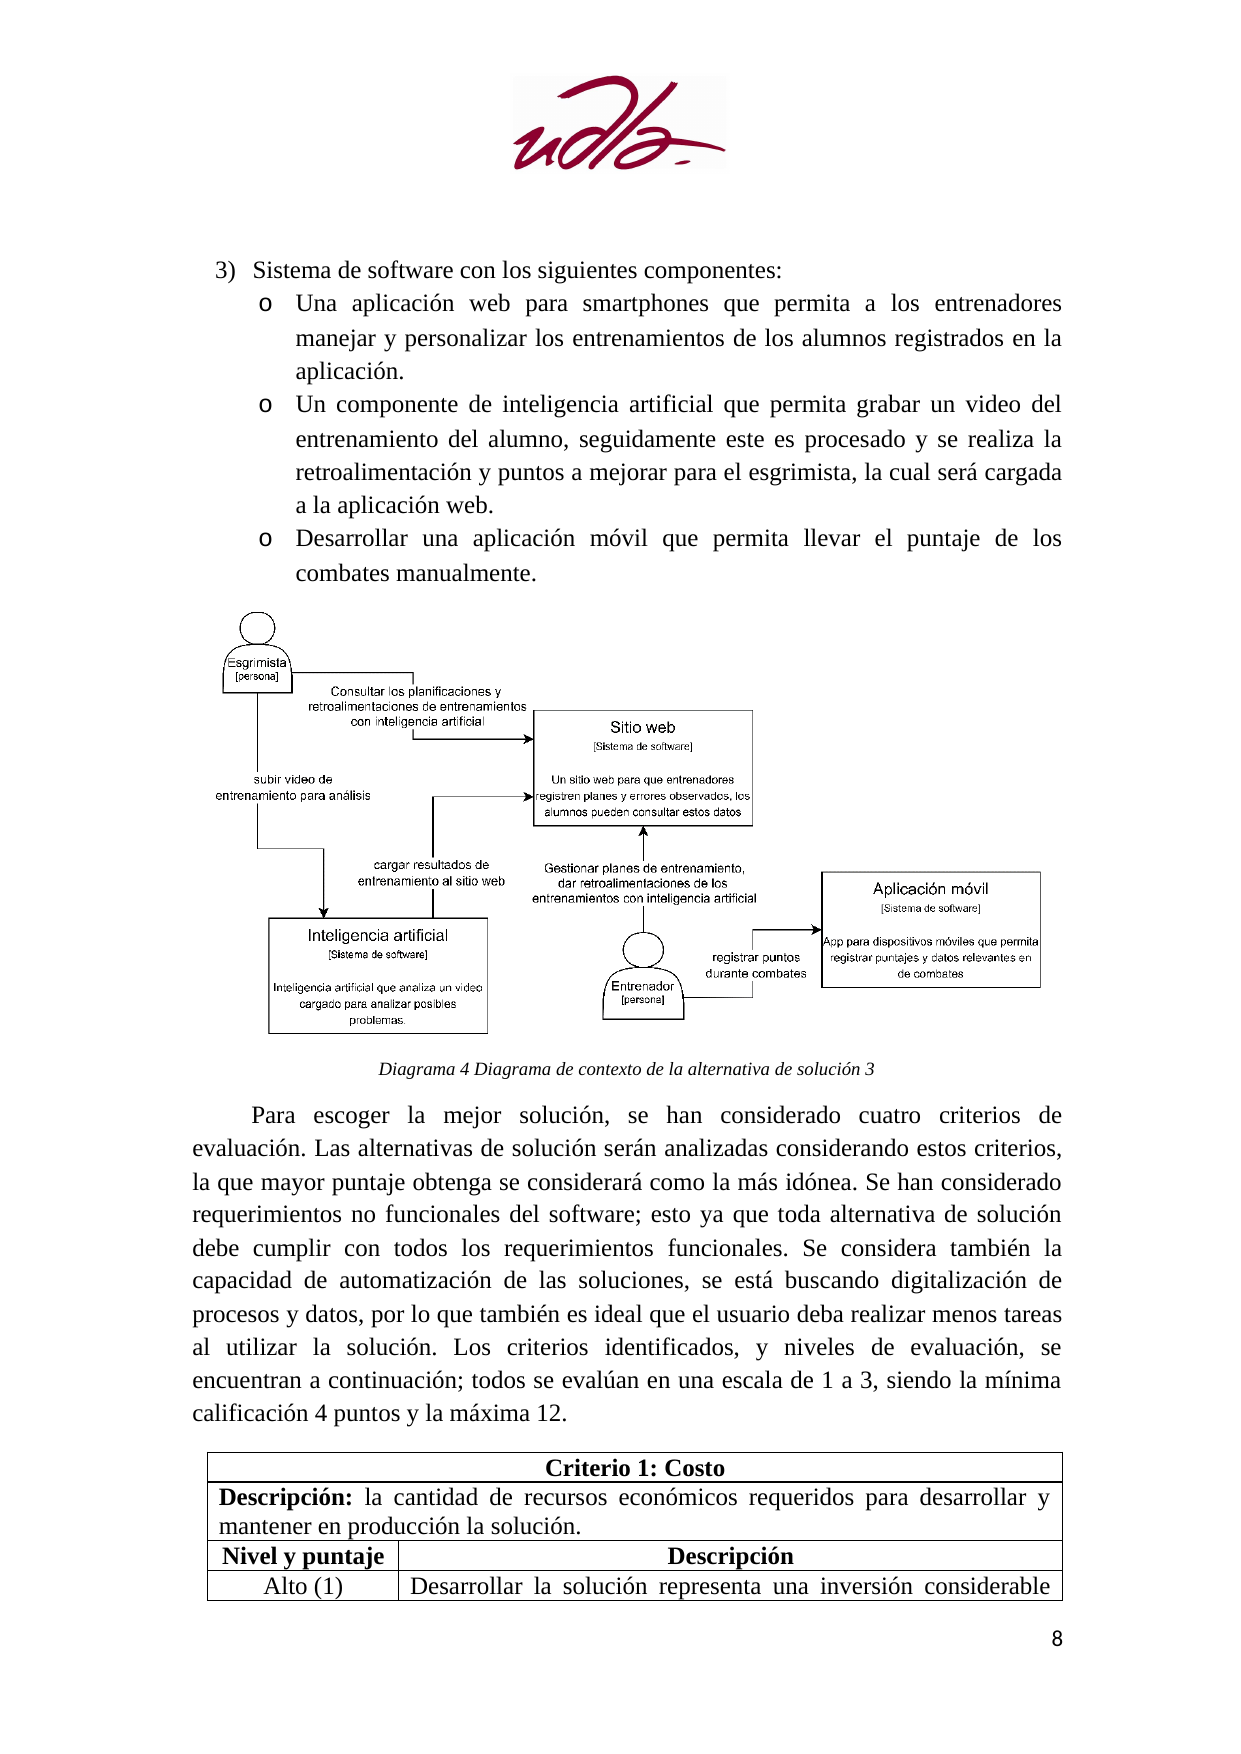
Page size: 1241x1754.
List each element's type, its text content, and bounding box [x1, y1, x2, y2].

text Para escoger la mejor solución, se han considerado cuatro criterios de evaluación. Las alternativas de solución serán analizadas considerando estos criterios, la que mayor puntaje obtenga se considerará como la más idónea. Se han considerado requerimientos no funcionales del software; esto ya que toda alternativa de solución debe cumplir con todos los requerimientos funcionales. Se considera también la capacidad de automatización de las soluciones, se está buscando digitalización de procesos y datos, por lo que también es ideal que el usuario deba realizar menos tareas al utilizar la solución. Los criterios identificados, y niveles de evaluación, se encuentran a continuación; todos se evalúan en una escala de 1 a 3, siendo la mínima calificación 4 puntos y la máxima 12. [192, 1101, 1063, 1426]
picture [214, 612, 1041, 1034]
picture [509, 73, 731, 174]
table_cell Descripción [399, 1541, 1062, 1570]
text Diagrama 4 Diagrama de contexto de la alternativa de solución 3 [192, 1058, 1063, 1080]
list Una aplicación web para smartphones que permita a los entrenadores manejar y personalizar los entrenamientos de los alumnos registrados en la aplicación. [258, 288, 1063, 384]
list Sistema de software con los siguientes componentes: [215, 255, 1063, 283]
table_cell Nivel y puntaje [208, 1541, 398, 1570]
list Desarrollar una aplicación móvil que permita llevar el puntaje de los combates manualmente. [258, 523, 1063, 587]
table_cell Descripción: la cantidad de recursos económicos requeridos para desarrollar y mantener en producción la solución. [208, 1483, 1062, 1540]
list Un componente de inteligencia artificial que permita grabar un video del entrenamiento del alumno, seguidamente este es procesado y se realiza la retroalimentación y puntos a mejorar para el esgrimista, la cual será cargada a la aplicación web. [258, 389, 1063, 519]
table_cell Alto (1) [208, 1571, 398, 1599]
table_header Criterio 1: Costo [208, 1453, 1062, 1481]
